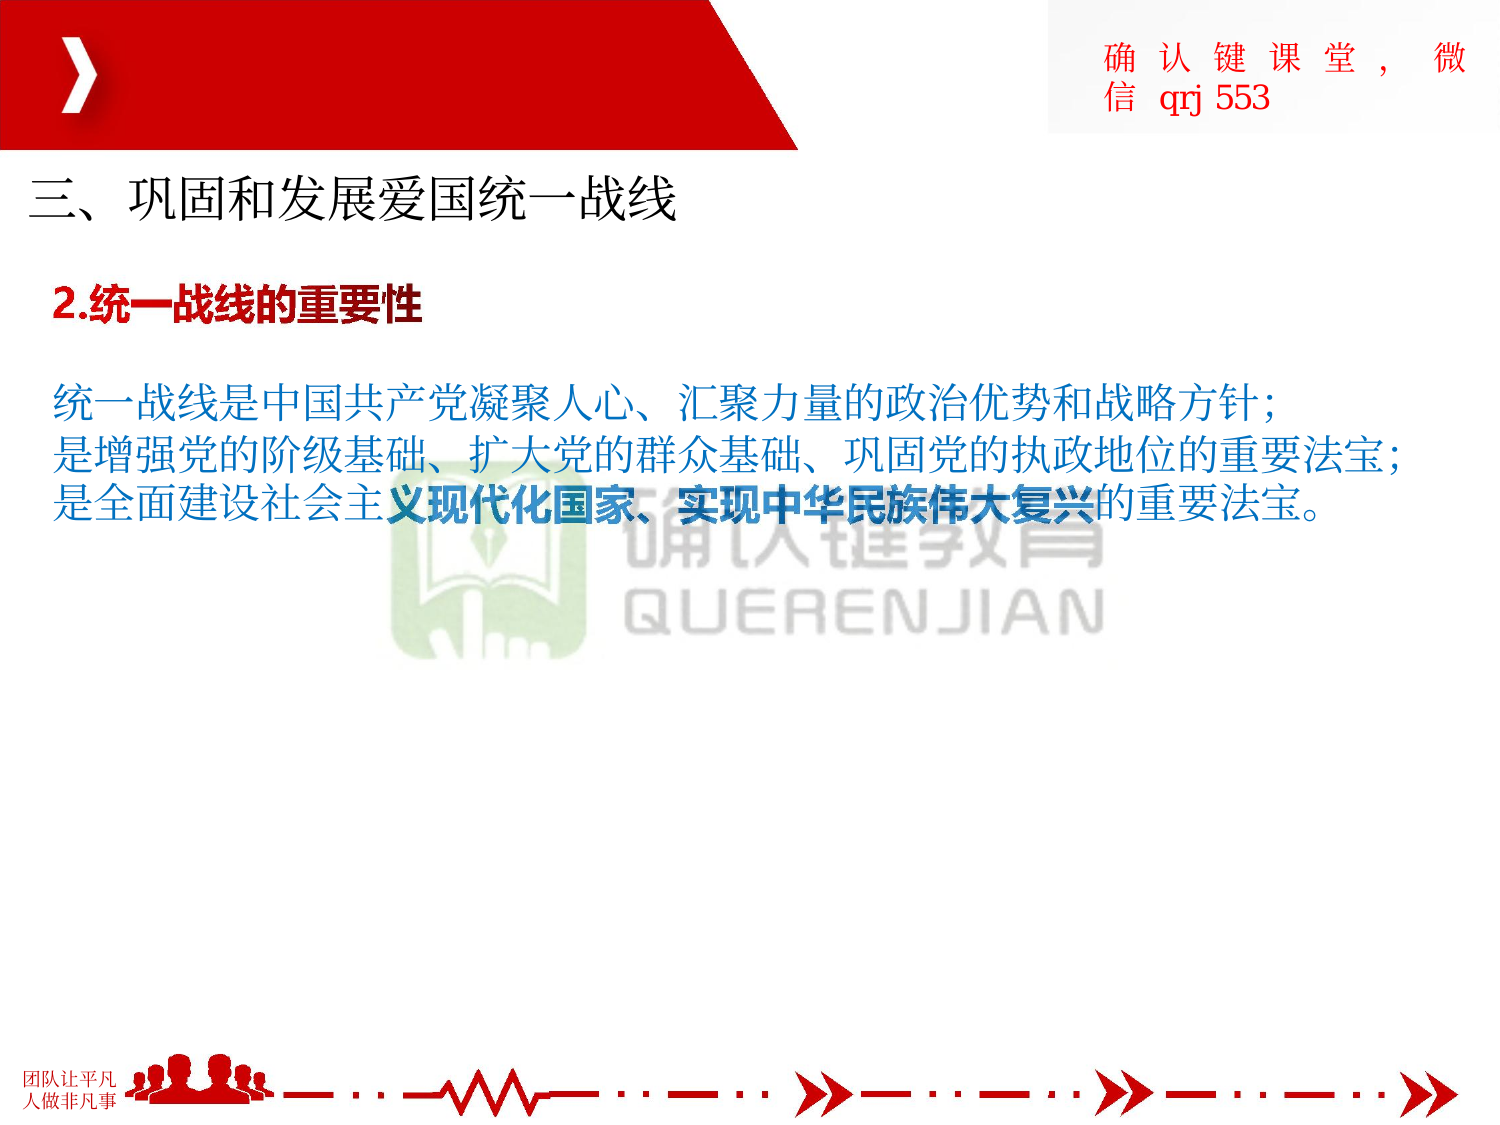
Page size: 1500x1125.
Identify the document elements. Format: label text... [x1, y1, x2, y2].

text 团队让平凡 [23, 1071, 142, 1090]
text 是增强党的阶级基础、扩大党的群众基础、巩固党的执政地位的重要法宝； [52, 430, 1455, 480]
text 是全面建设社会主 [52, 475, 411, 530]
text 统一战线是中国共产党凝聚人心、汇聚力量的政治优势和战略方针； [52, 375, 1455, 430]
text 三、巩固和发展爱国统一战线 [27, 164, 702, 230]
text 的重要法宝。 [1094, 475, 1369, 530]
picture [0, 0, 1500, 1125]
text 确 认 键 课 堂 ， 微 信 qrj 553 [1104, 40, 1500, 117]
text 人做非凡事 [23, 1094, 142, 1113]
